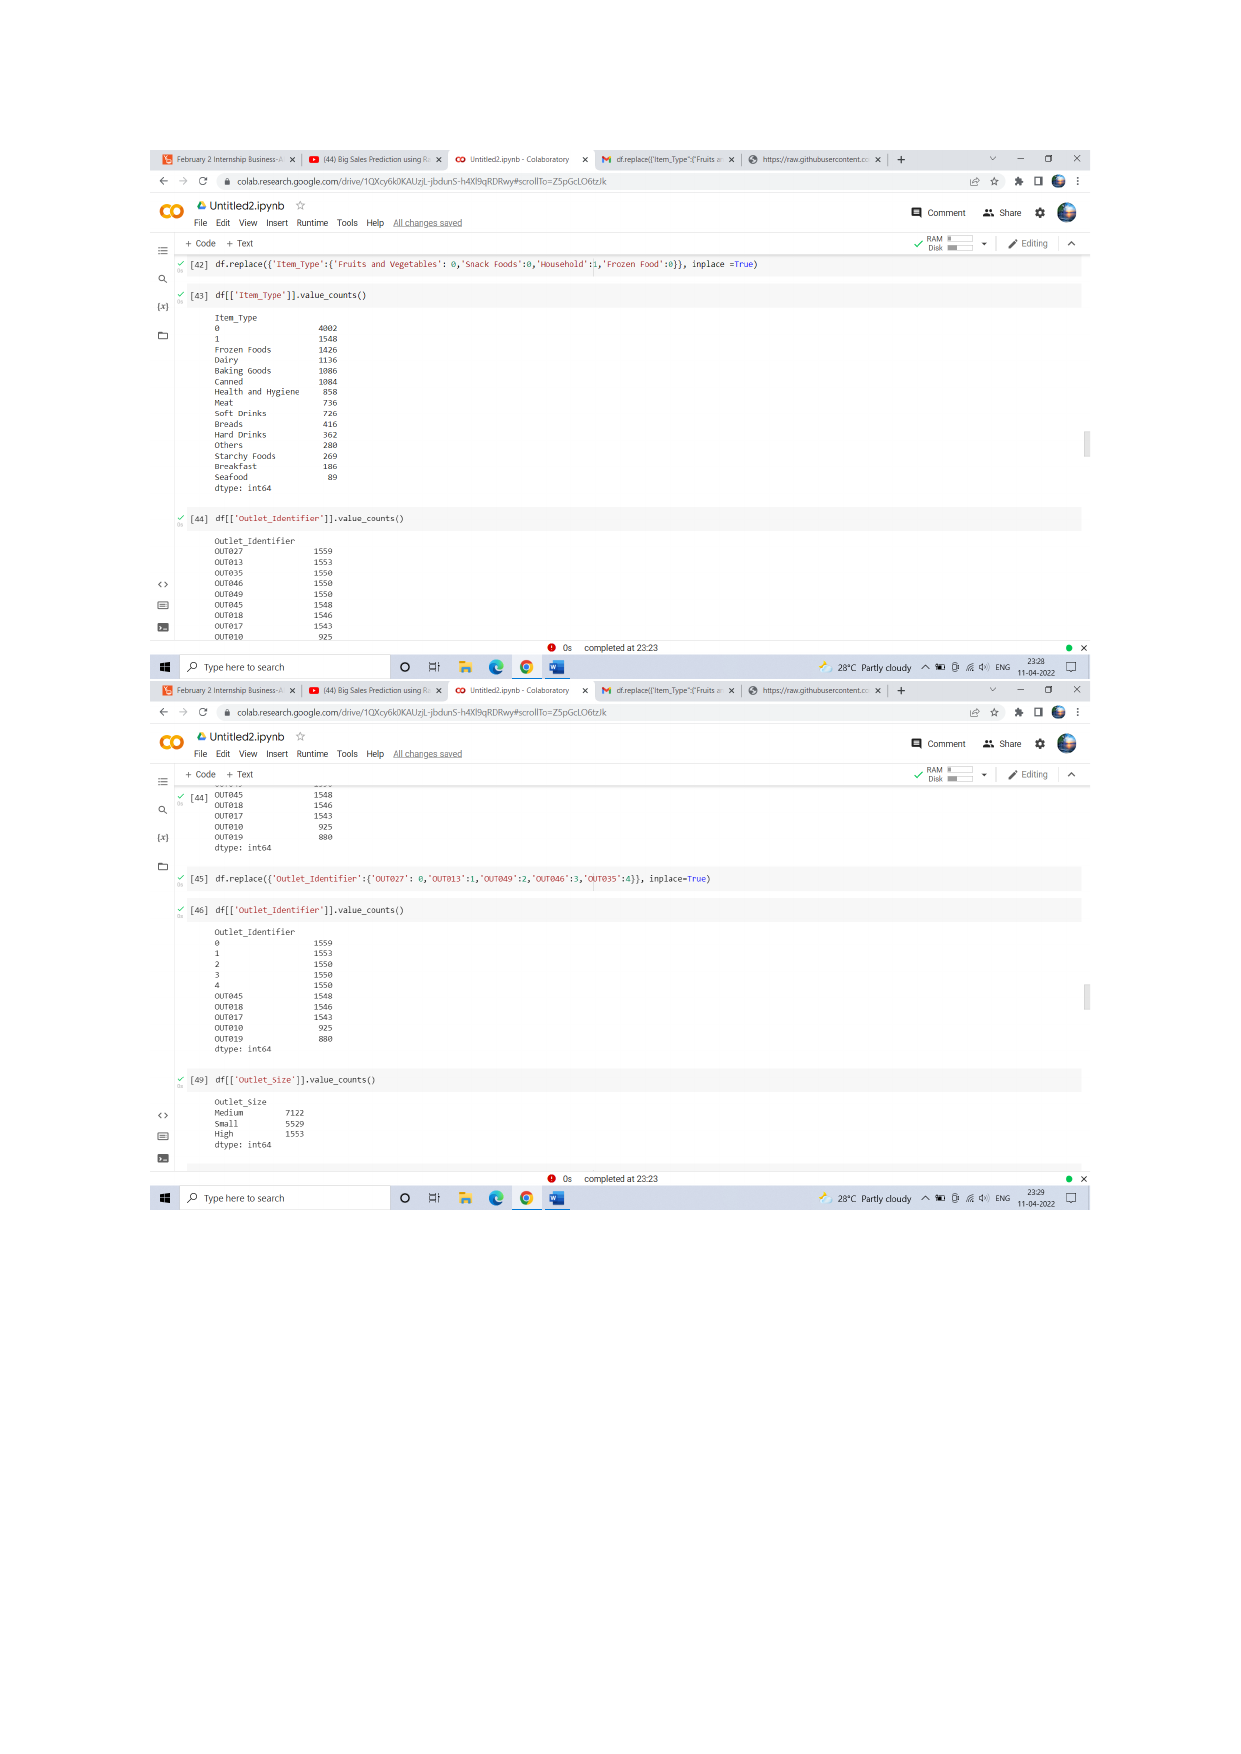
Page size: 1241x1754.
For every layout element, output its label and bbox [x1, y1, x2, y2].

picture [150, 681, 1091, 1210]
picture [150, 150, 1091, 679]
